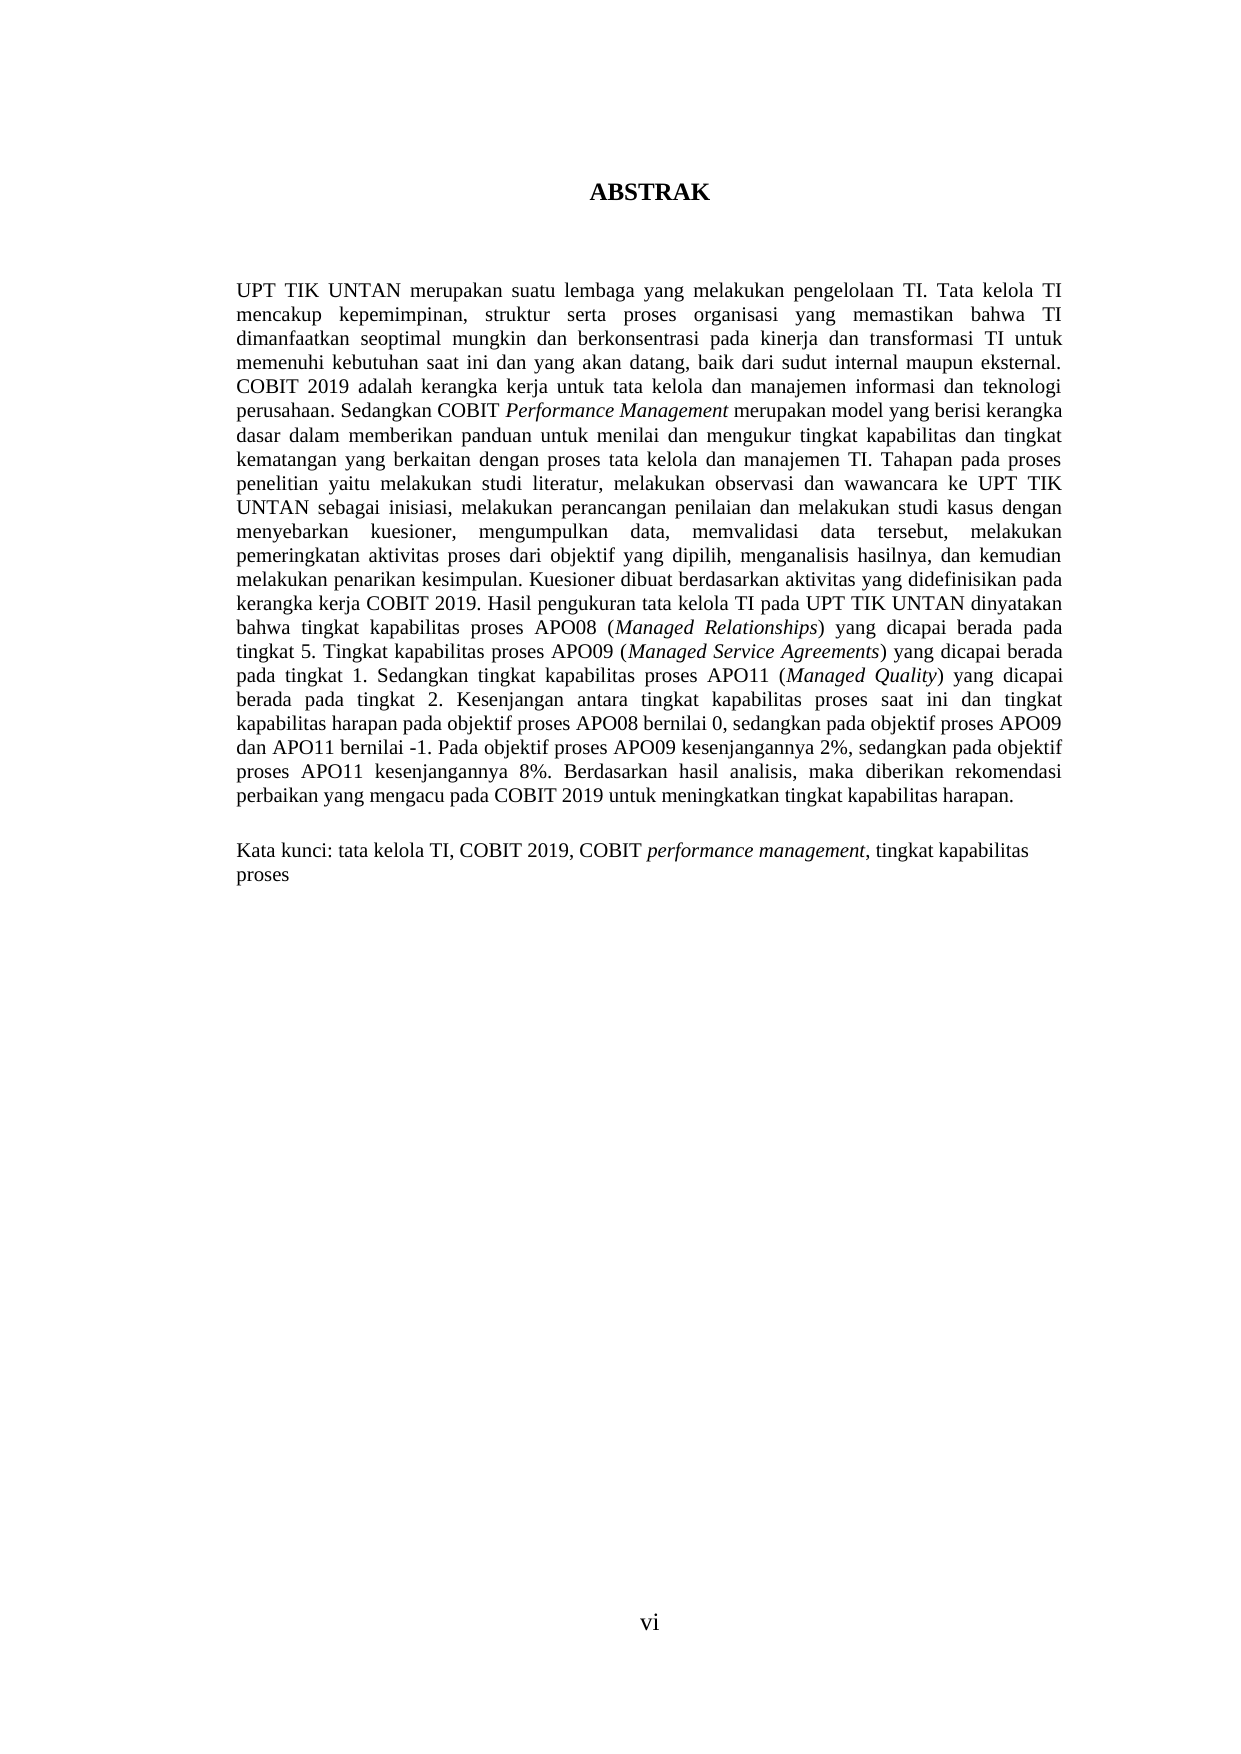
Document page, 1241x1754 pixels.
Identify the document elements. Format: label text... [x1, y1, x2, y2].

text Kata kunci: tata kelola TI, COBIT 2019, COBIT performance management, tingkat kapabilitas proses [236, 838, 1063, 886]
text UPT TIK UNTAN merupakan suatu lembaga yang melakukan pengelolaan TI. Tata kelola TI mencakup kepemimpinan, struktur serta proses organisasi yang memastikan bahwa TI dimanfaatkan seoptimal mungkin dan berkonsentrasi pada kinerja dan transformasi TI untuk memenuhi kebutuhan saat ini dan yang akan datang, baik dari sudut internal maupun eksternal. COBIT 2019 adalah kerangka kerja untuk tata kelola dan manajemen informasi dan teknologi perusahaan. Sedangkan COBIT Performance Management merupakan model yang berisi kerangka dasar dalam memberikan panduan untuk menilai dan mengukur tingkat kapabilitas dan tingkat kematangan yang berkaitan dengan proses tata kelola dan manajemen TI. Tahapan pada proses penelitian yaitu melakukan studi literatur, melakukan observasi dan wawancara ke UPT TIK UNTAN sebagai inisiasi, melakukan perancangan penilaian dan melakukan studi kasus dengan menyebarkan kuesioner, mengumpulkan data, memvalidasi data tersebut, melakukan pemeringkatan aktivitas proses dari objektif yang dipilih, menganalisis hasilnya, dan kemudian melakukan penarikan kesimpulan. Kuesioner dibuat berdasarkan aktivitas yang didefinisikan pada kerangka kerja COBIT 2019. Hasil pengukuran tata kelola TI pada UPT TIK UNTAN dinyatakan bahwa tingkat kapabilitas proses APO08 (Managed Relationships) yang dicapai berada pada tingkat 5. Tingkat kapabilitas proses APO09 (Managed Service Agreements) yang dicapai berada pada tingkat 1. Sedangkan tingkat kapabilitas proses APO11 (Managed Quality) yang dicapai berada pada tingkat 2. Kesenjangan antara tingkat kapabilitas proses saat ini dan tingkat kapabilitas harapan pada objektif proses APO08 bernilai 0, sedangkan pada objektif proses APO09 dan APO11 bernilai -1. Pada objektif proses APO09 kesenjangannya 2%, sedangkan pada objektif proses APO11 kesenjangannya 8%. Berdasarkan hasil analisis, maka diberikan rekomendasi perbaikan yang mengacu pada COBIT 2019 untuk meningkatkan tingkat kapabilitas harapan. [236, 278, 1063, 807]
text Abstrak [236, 177, 1063, 206]
